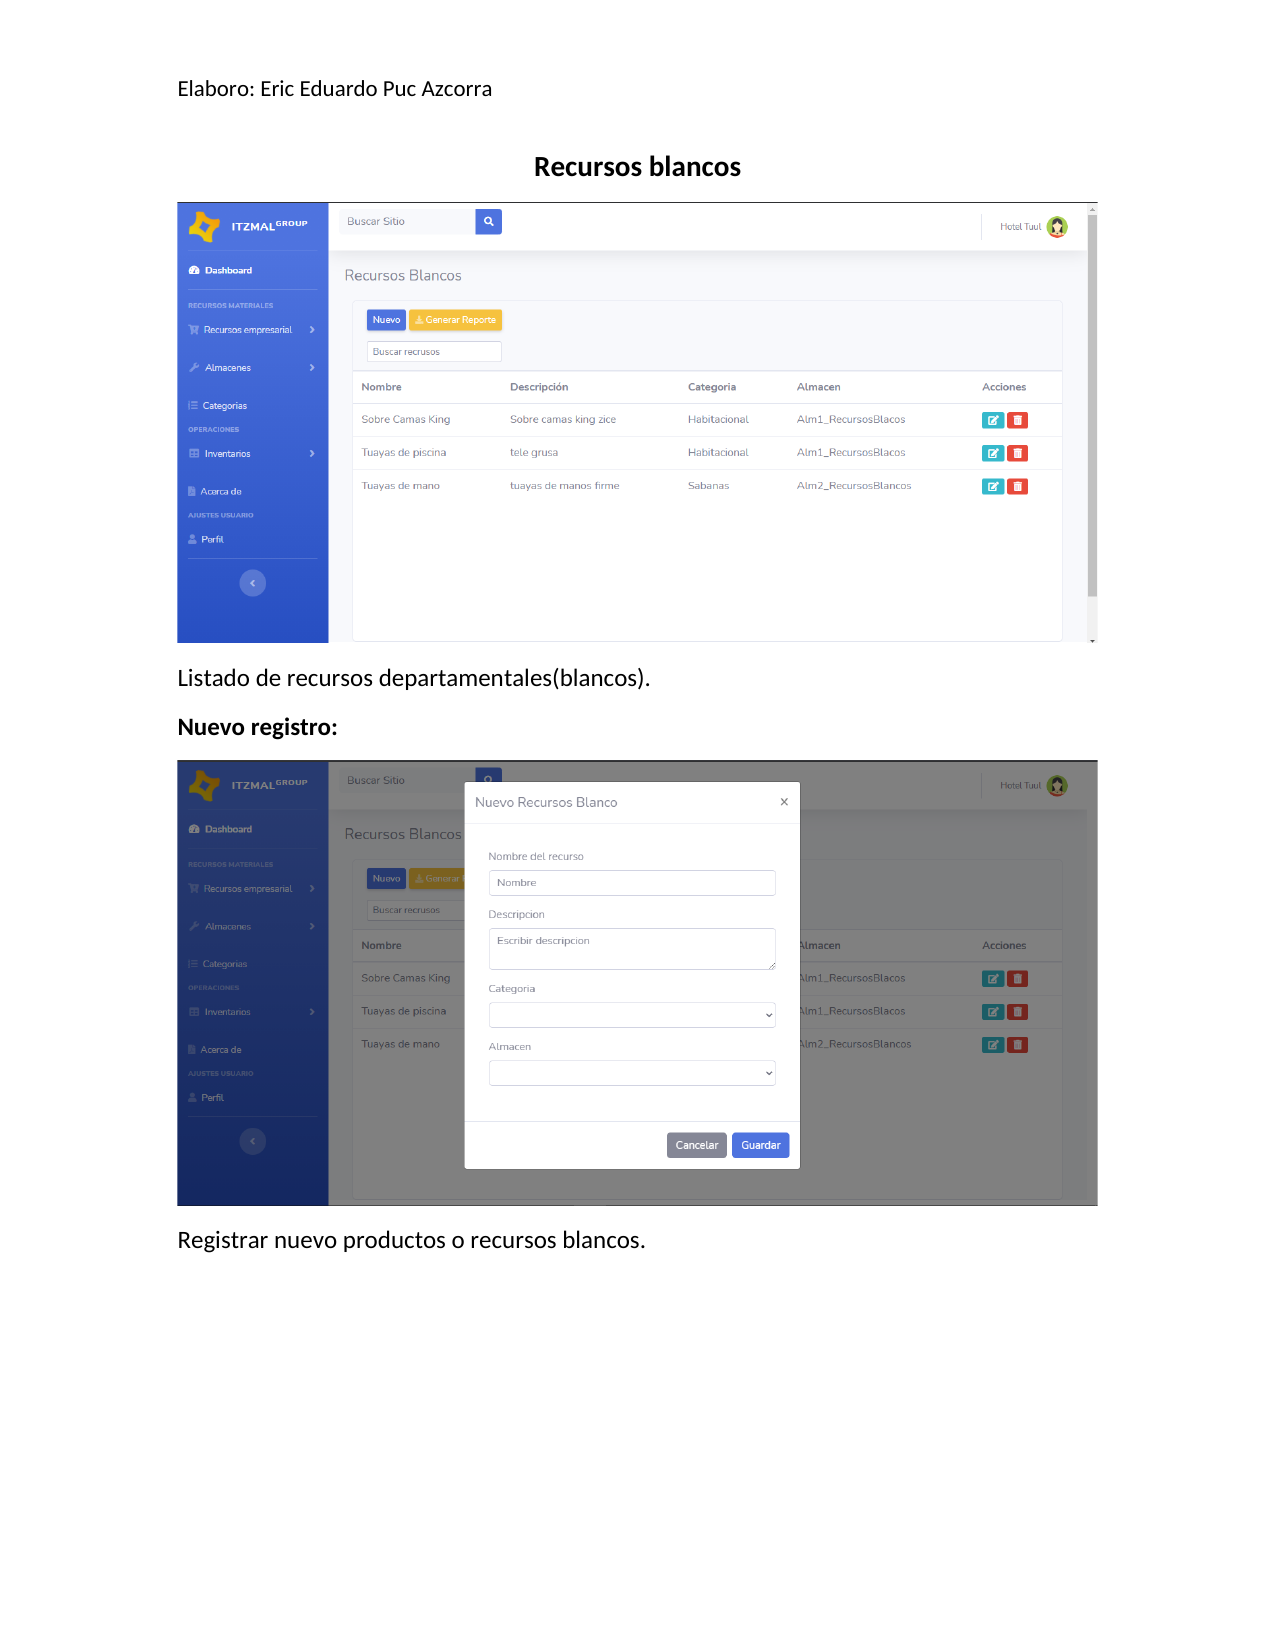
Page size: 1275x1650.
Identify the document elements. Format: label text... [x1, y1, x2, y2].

picture [177, 202, 1098, 643]
text Registrar nuevo productos o recursos blancos. [177, 1224, 1098, 1254]
picture [177, 760, 1098, 1206]
text Listado de recursos departamentales(blancos). [177, 662, 1098, 692]
text Nuevo registro: [177, 711, 1098, 742]
text Recursos blancos [177, 148, 1098, 183]
